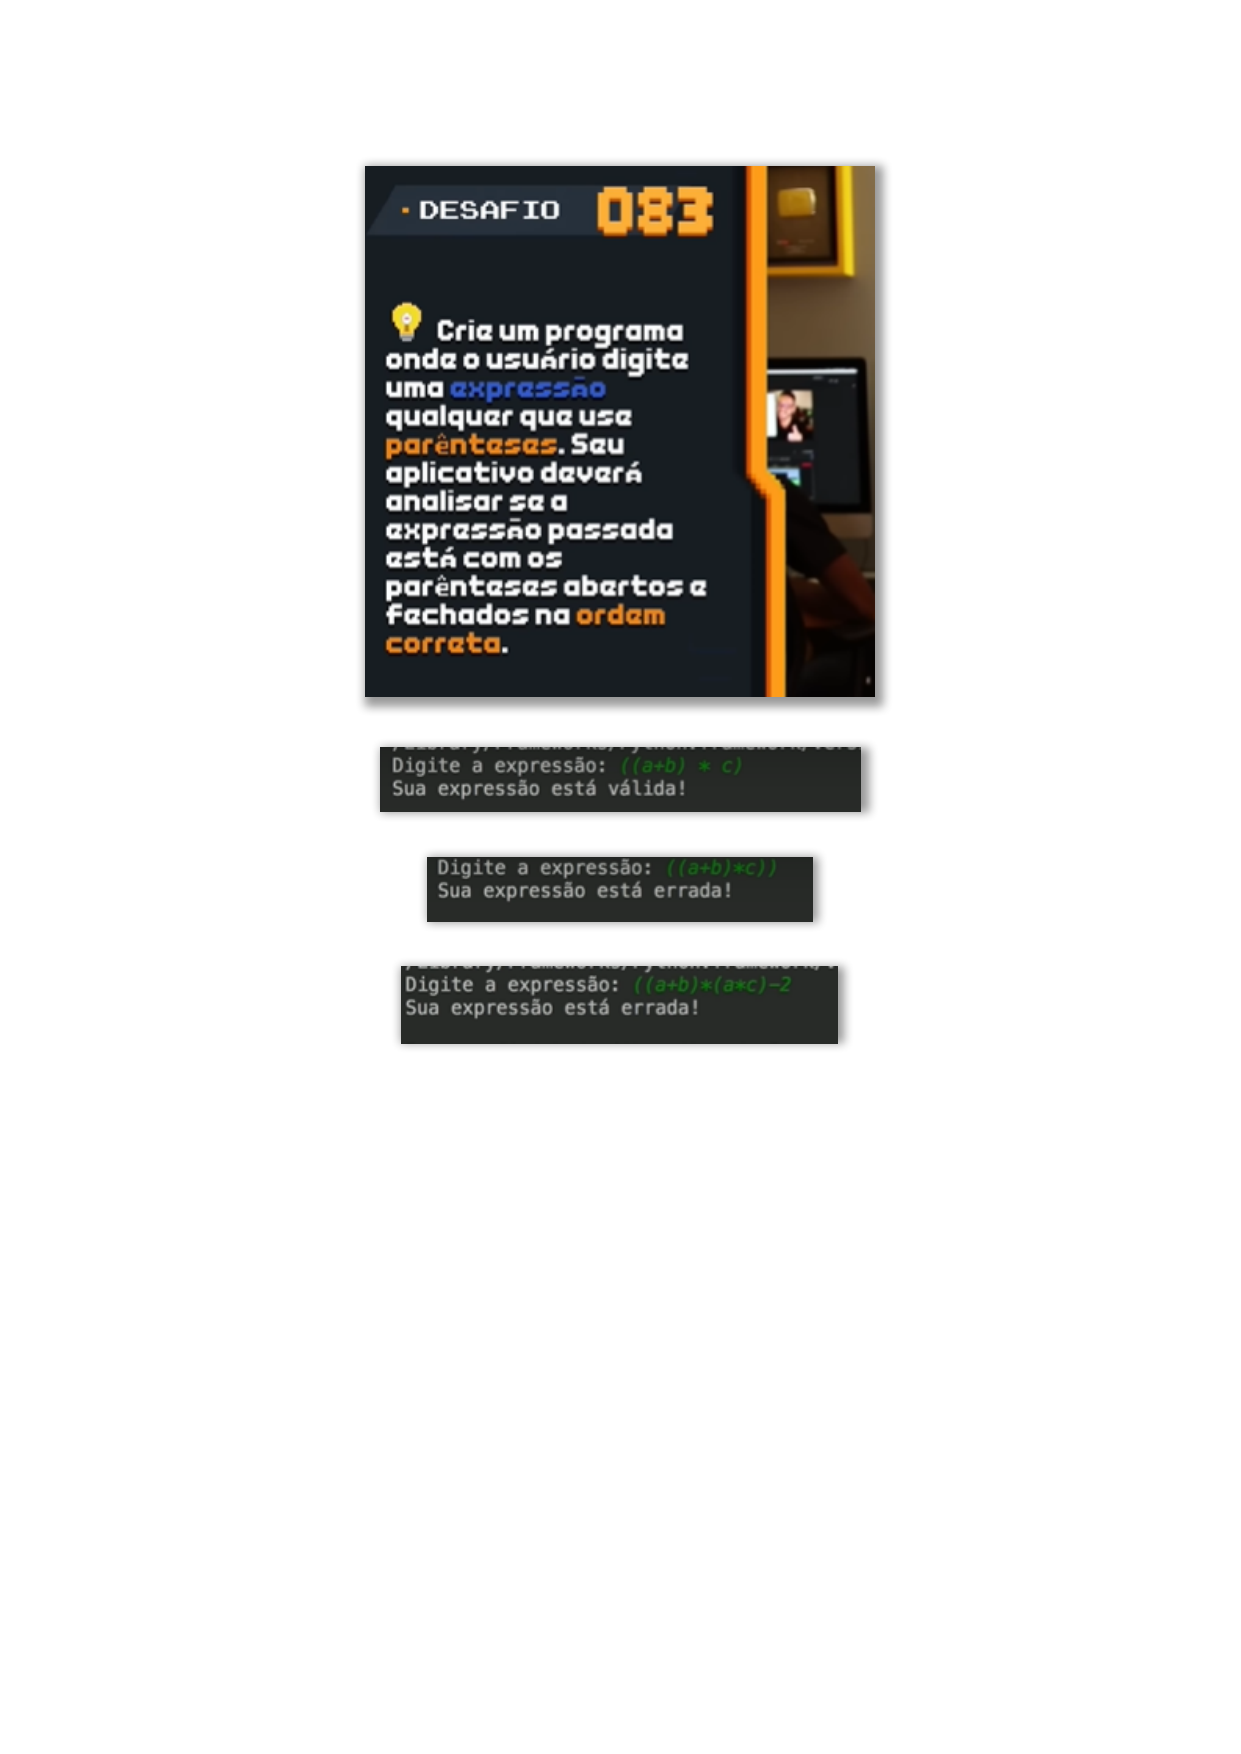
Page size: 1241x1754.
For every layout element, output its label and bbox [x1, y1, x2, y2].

picture [401, 966, 838, 1044]
picture [365, 166, 875, 697]
picture [380, 747, 861, 812]
picture [427, 857, 813, 922]
